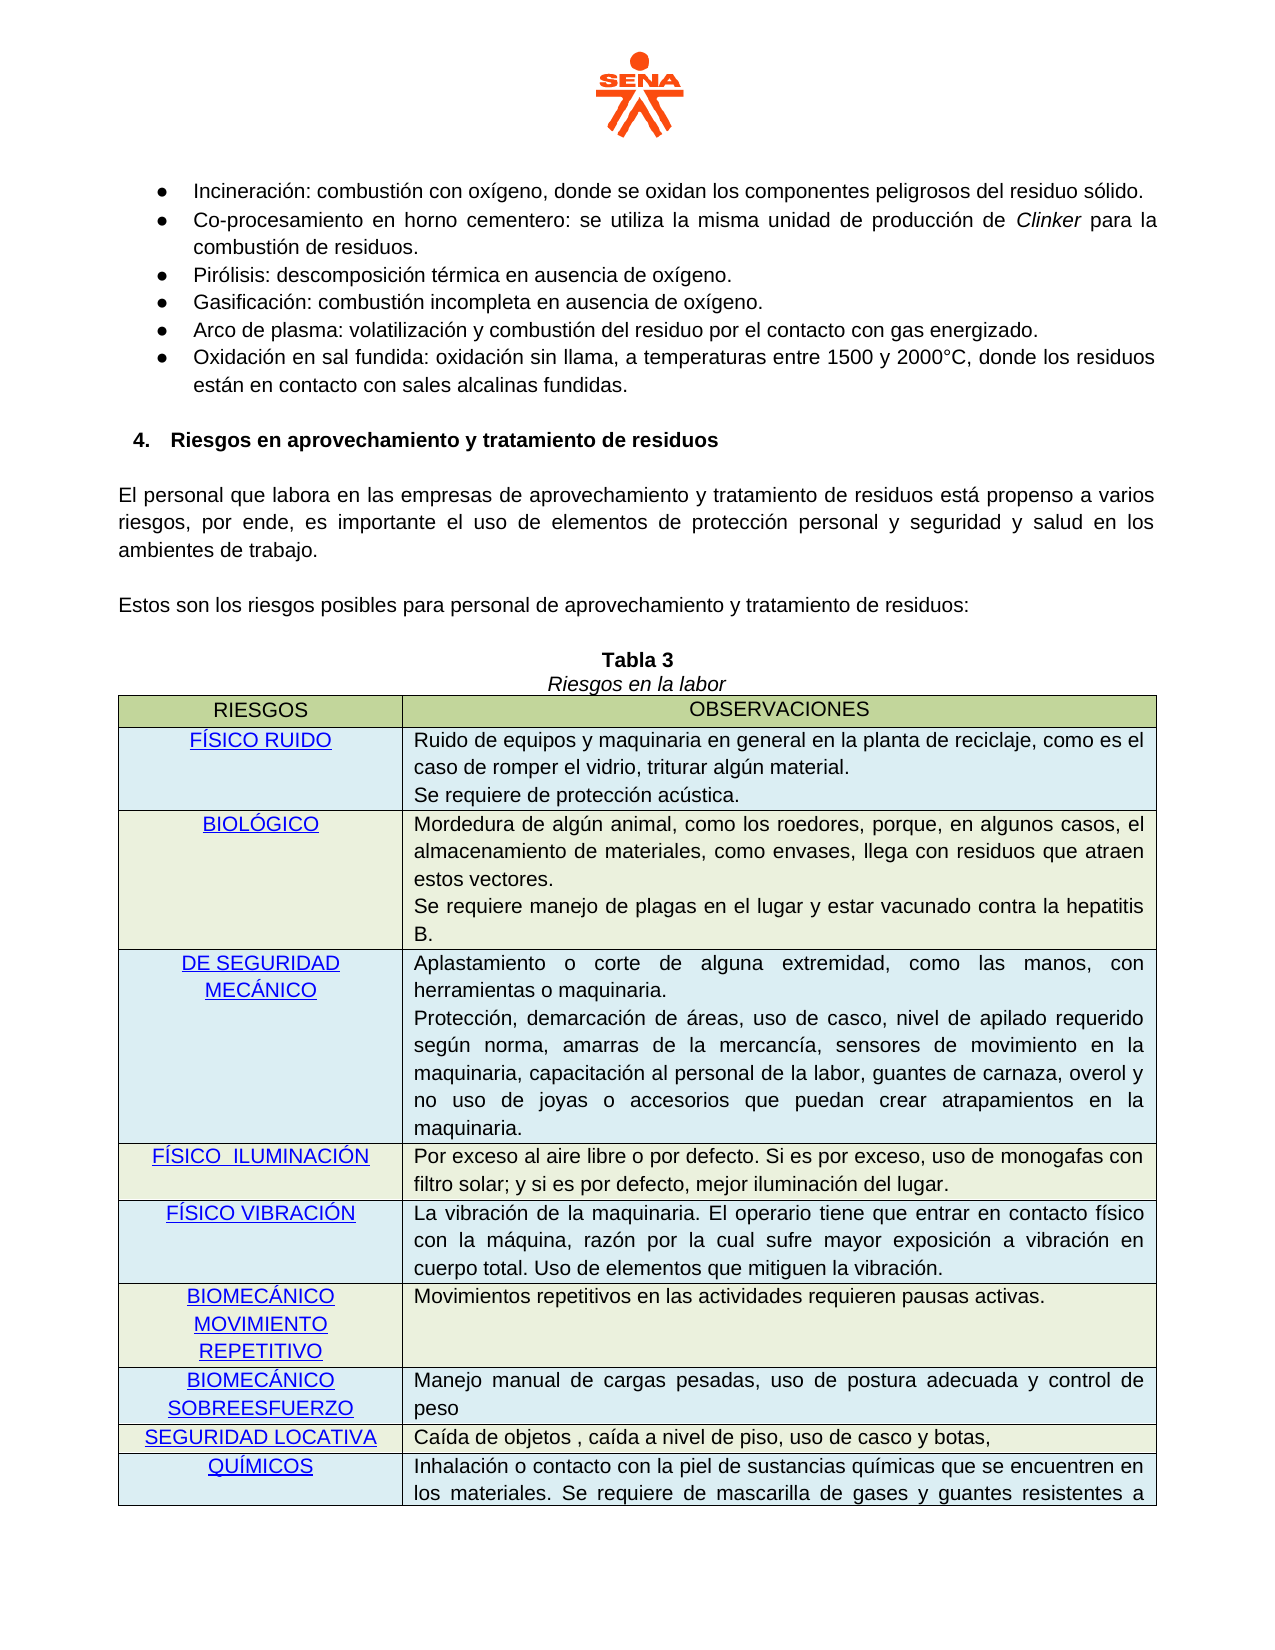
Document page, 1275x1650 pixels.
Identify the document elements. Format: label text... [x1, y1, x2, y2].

list Incineración: combustión con oxígeno, donde se oxidan los componentes peligrosos del residuo sólido. [156, 177, 1157, 203]
list Pirólisis: descomposición térmica en ausencia de oxígeno. [156, 262, 1157, 286]
table_cell BIOMECÁNICO SOBREESFUERZO [119, 1368, 402, 1423]
table_cell FÍSICO RUIDO [119, 728, 402, 810]
text El personal que labora en las empresas de aprovechamiento y tratamiento de residuos está propenso a varios riesgos, por ende, es importante el uso de elementos de protección personal y seguridad y salud en los ambientes de trabajo. [118, 482, 1157, 561]
table_cell BIOLÓGICO [119, 811, 402, 949]
table_cell Movimientos repetitivos en las actividades requieren pausas activas. [403, 1284, 1156, 1367]
table_cell Caída de objetos , caída a nivel de piso, uso de casco y botas, [403, 1425, 1156, 1452]
table_cell Aplastamiento o corte de alguna extremidad, como las manos, con herramientas o maquinaria. Protección, demarcación de áreas, uso de casco, nivel de apilado requerido según norma, amarras de la mercancía, sensores de movimiento en la maquinaria, capacitación al personal de la labor, guantes de carnaza, overol y no uso de joyas o accesorios que puedan crear atrapamientos en la maquinaria. [403, 950, 1156, 1143]
table_cell Mordedura de algún animal, como los roedores, porque, en algunos casos, el almacenamiento de materiales, como envases, llega con residuos que atraen estos vectores. Se requiere manejo de plagas en el lugar y estar vacunado contra la hepatitis B. [403, 811, 1156, 949]
table_cell Ruido de equipos y maquinaria en general en la planta de reciclaje, como es el caso de romper el vidrio, triturar algún material. Se requiere de protección acústica. [403, 728, 1156, 810]
list Gasificación: combustión incompleta en ausencia de oxígeno. [156, 290, 1157, 314]
table_cell FÍSICO ILUMINACIÓN [119, 1144, 402, 1199]
text Riesgos en la labor [118, 671, 1157, 695]
table_header RIESGOS [119, 696, 402, 727]
table_cell BIOMECÁNICO MOVIMIENTO REPETITIVO [119, 1284, 402, 1367]
picture [585, 48, 690, 142]
text Tabla 3 [118, 647, 1157, 671]
table_cell SEGURIDAD LOCATIVA [119, 1425, 402, 1452]
table_cell FÍSICO VIBRACIÓN [119, 1201, 402, 1283]
table_cell La vibración de la maquinaria. El operario tiene que entrar en contacto físico con la máquina, razón por la cual sufre mayor exposición a vibración en cuerpo total. Uso de elementos que mitiguen la vibración. [403, 1201, 1156, 1283]
table_cell Manejo manual de cargas pesadas, uso de postura adecuada y control de peso [403, 1368, 1156, 1423]
text Estos son los riesgos posibles para personal de aprovechamiento y tratamiento de residuos: [118, 592, 1157, 616]
table_cell DE SEGURIDAD MECÁNICO [119, 950, 402, 1143]
list Arco de plasma: volatilización y combustión del residuo por el contacto con gas energizado. [156, 317, 1157, 341]
list Co-procesamiento en horno cementero: se utiliza la misma unidad de producción de Clinker para la combustión de residuos. [156, 207, 1157, 259]
table_header OBSERVACIONES [403, 696, 1156, 727]
list Oxidación en sal fundida: oxidación sin llama, a temperaturas entre 1500 y 2000°C, donde los residuos están en contacto con sales alcalinas fundidas. [156, 345, 1157, 396]
table_cell Por exceso al aire libre o por defecto. Si es por exceso, uso de monogafas con filtro solar; y si es por defecto, mejor iluminación del lugar. [403, 1144, 1156, 1199]
table_cell QUÍMICOS [119, 1454, 402, 1505]
list Riesgos en aprovechamiento y tratamiento de residuos [133, 427, 1157, 451]
